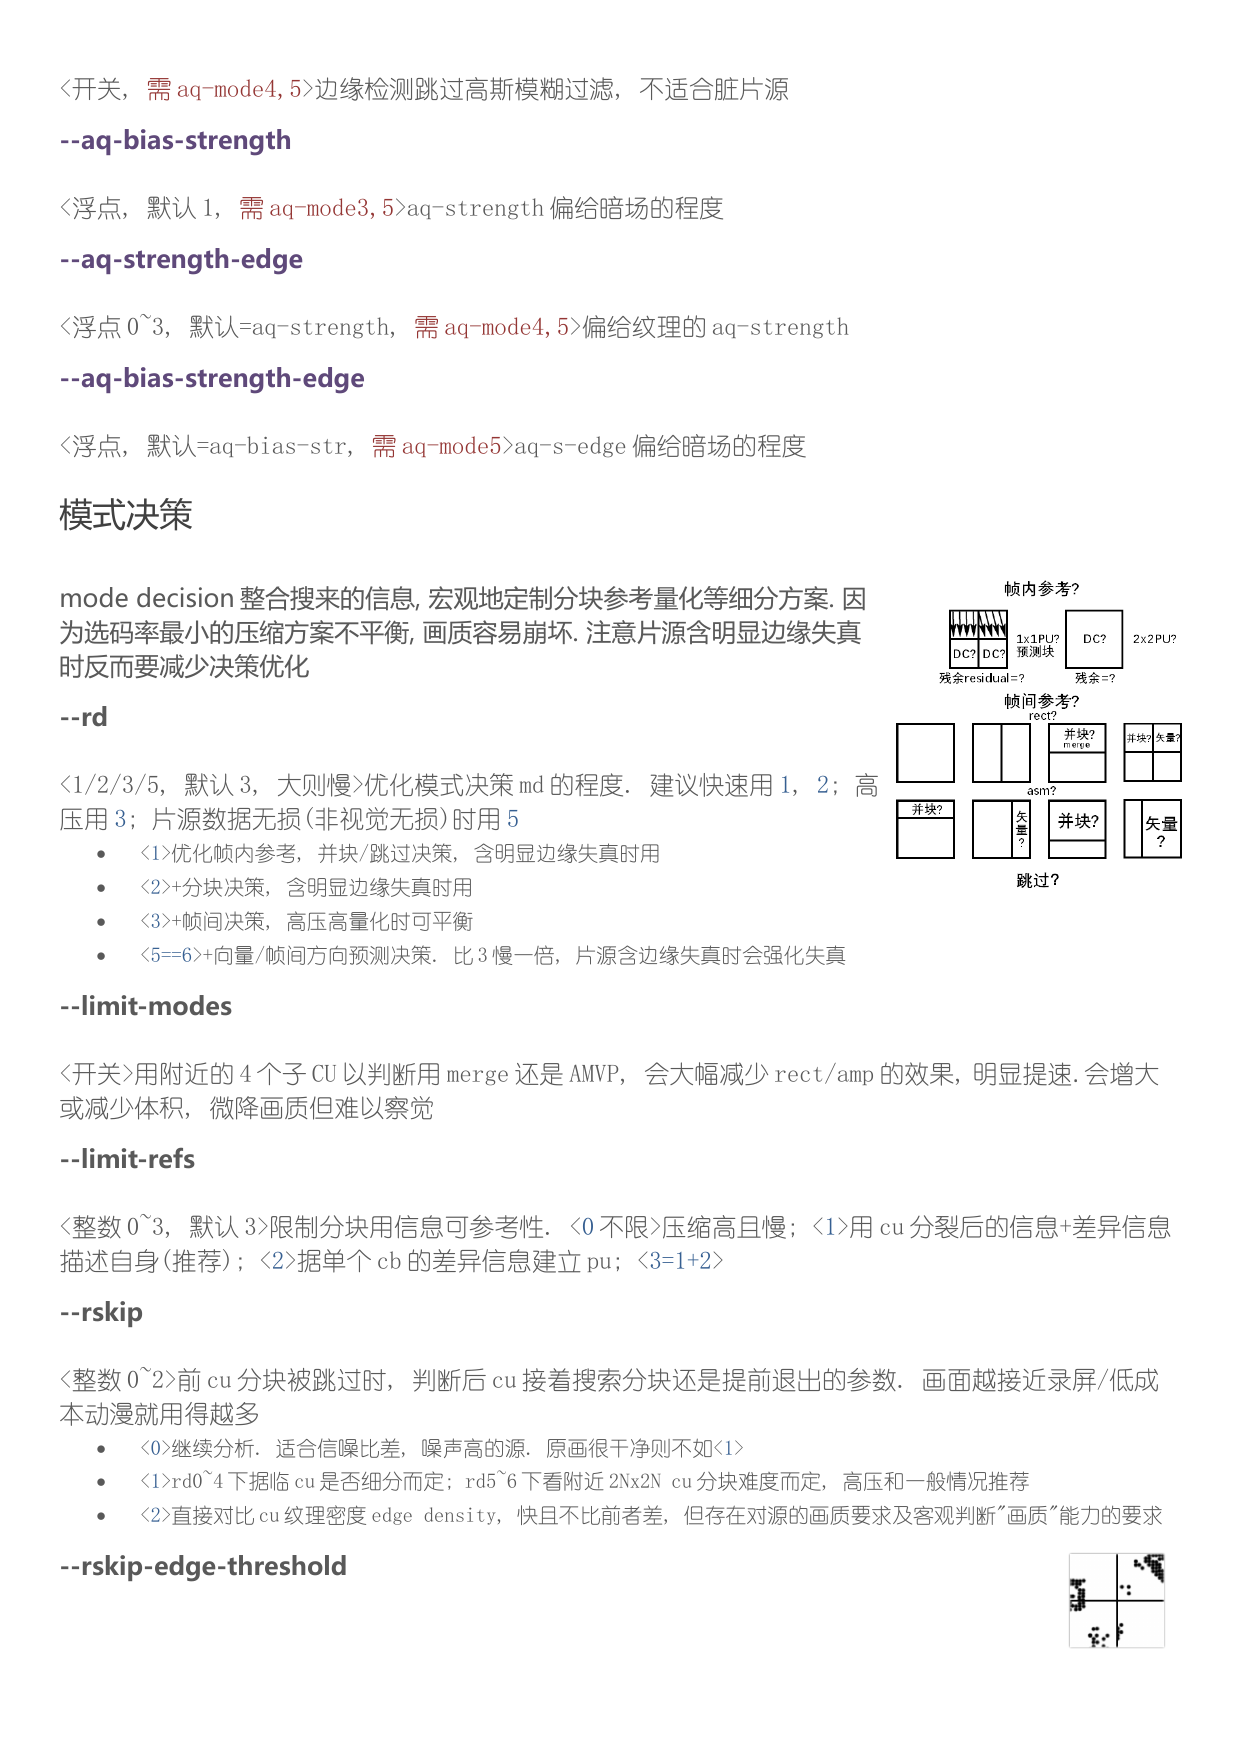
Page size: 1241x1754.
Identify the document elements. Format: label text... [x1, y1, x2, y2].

text <5==6>+向量/帧间方向预测决策. 比3慢一倍, 片源含边缘失真时会强化失真 [96, 937, 1181, 971]
text --limit-refs [59, 1141, 1181, 1175]
text <1>优化帧内参考, 并块/跳过决策, 含明显边缘失真时用 [96, 836, 896, 869]
text <浮点0~3, 默认=aq-strength, 需aq-mode4,5>偏给纹理的aq-strength [59, 309, 1181, 343]
text mode decision整合搜来的信息, 宏观地定制分块参考量化等细分方案. 因为选码率最小的压缩方案不平衡, 画质容易崩坏. 注意片源含明显边缘失真时反而要减少决策优化 [59, 581, 896, 683]
text --aq-strength-edge [59, 241, 1181, 275]
text <浮点, 默认=aq-bias-str, 需aq-mode5>aq-s-edge偏给暗场的程度 [59, 428, 1181, 462]
text <整数0~2>前cu分块被跳过时, 判断后cu接着搜索分块还是提前退出的参数. 画面越接近录屏/低成本动漫就用得越多 [59, 1362, 1181, 1430]
picture [896, 580, 1182, 888]
text <浮点, 默认1, 需aq-mode3,5>aq-strength偏给暗场的程度 [59, 190, 1181, 224]
subtitle 模式决策 [59, 479, 1181, 547]
text <1>rd0~4下据临cu是否细分而定; rd5~6下看附近2Nx2N cu分块难度而定, 高压和一般情况推荐 [96, 1464, 1181, 1498]
text --aq-bias-strength-edge [59, 360, 1181, 394]
text <3>+帧间决策, 高压高量化时可平衡 [96, 903, 1181, 937]
text --limit-modes [59, 988, 1181, 1022]
text --rd [59, 700, 896, 734]
text <整数0~3, 默认3>限制分块用信息可参考性. <0不限>压缩高且慢; <1>用cu分裂后的信息+差异信息描述自身(推荐); <2>据单个cb的差异信息建立pu; <3=1+2> [59, 1209, 1181, 1277]
picture [1071, 1555, 1163, 1646]
text <1/2/3/5, 默认3, 大则慢>优化模式决策md的程度. 建议快速用1, 2; 高压用3; 片源数据无损(非视觉无损)时用5 [59, 768, 896, 836]
text --rskip-edge-threshold [59, 1549, 1181, 1583]
text <开关, 需aq-mode4,5>边缘检测跳过高斯模糊过滤, 不适合脏片源 [59, 72, 1181, 106]
text --aq-bias-strength [59, 122, 1181, 156]
text <0>继续分析. 适合信噪比差, 噪声高的源. 原画很干净则不如<1> [96, 1430, 1181, 1464]
text <2>直接对比cu纹理密度edge density, 快且不比前者差, 但存在对源的画质要求及客观判断"画质"能力的要求 [96, 1498, 1181, 1532]
text <开关>用附近的4个子CU以判断用merge还是AMVP, 会大幅减少rect/amp的效果, 明显提速. 会增大或减少体积, 微降画质但难以察觉 [59, 1056, 1181, 1124]
text <2>+分块决策, 含明显边缘失真时用 [96, 869, 1181, 903]
text --rskip [59, 1294, 1181, 1328]
